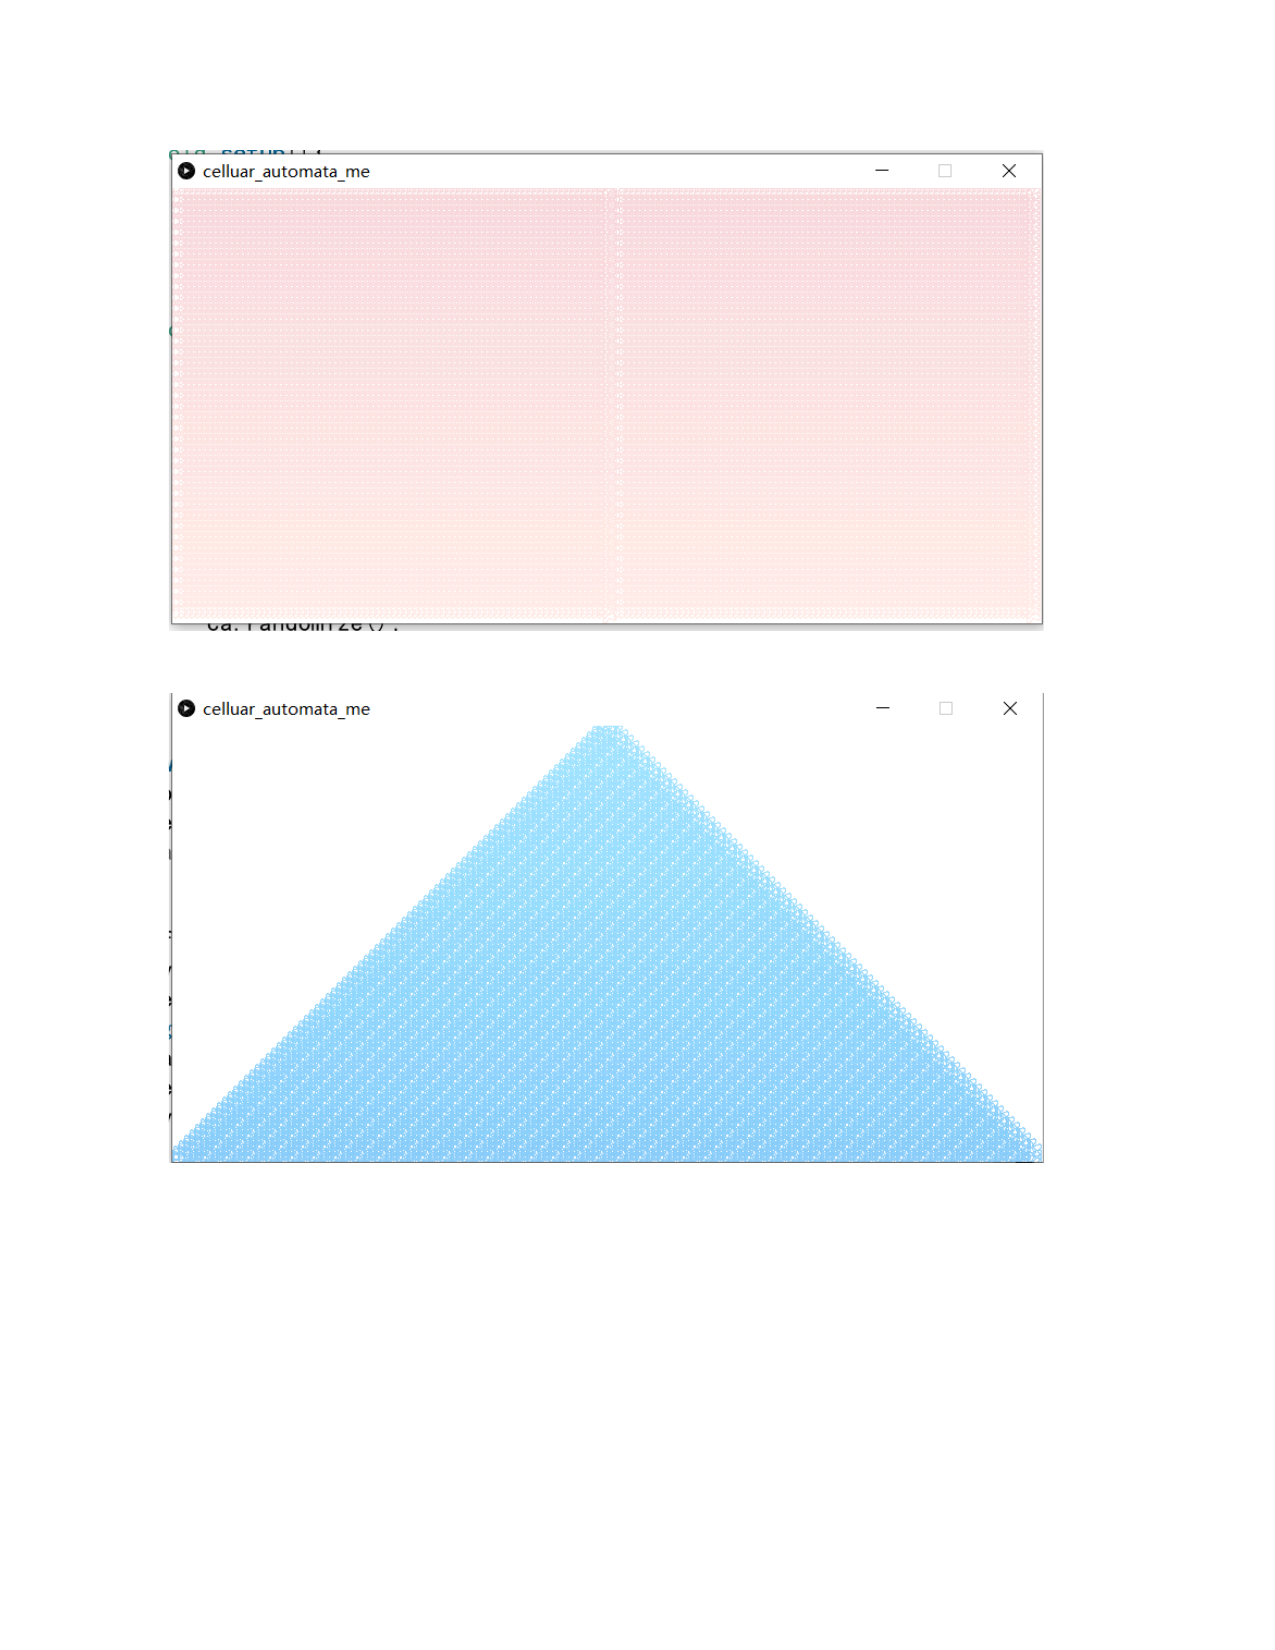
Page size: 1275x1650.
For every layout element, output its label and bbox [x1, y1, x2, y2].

picture [168, 693, 1044, 1163]
picture [168, 150, 1044, 631]
